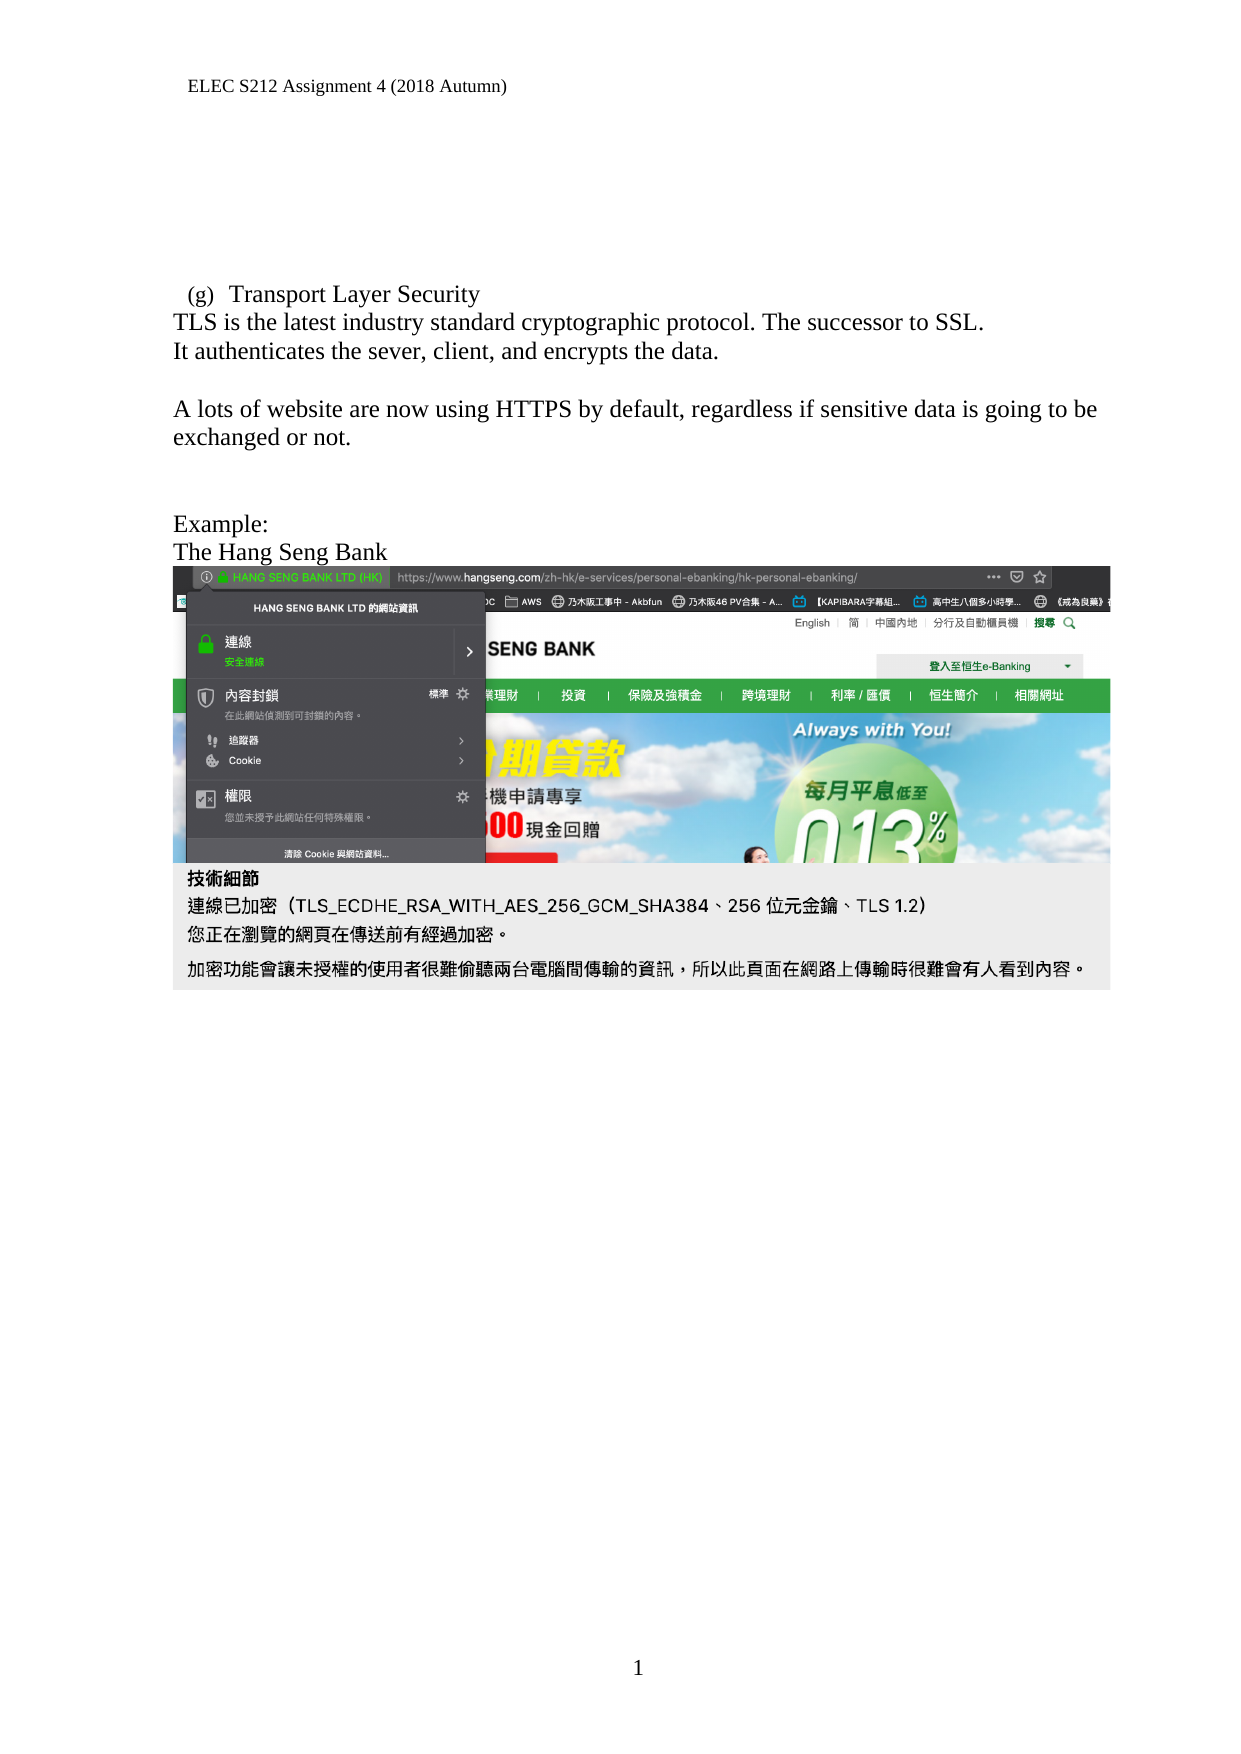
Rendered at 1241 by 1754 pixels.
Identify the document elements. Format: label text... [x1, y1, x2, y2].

text TLS is the latest industry standard cryptographic protocol. The successor to SSL. It authenticates the sever, client, and encrypts the data. A lots of website are now using HTTPS by default, regardless if sensitive data is going to be exchanged or not. Example: The Hang Seng Bank [173, 307, 1111, 566]
list Transport Layer Security [187, 279, 1111, 307]
picture [172, 566, 1111, 990]
